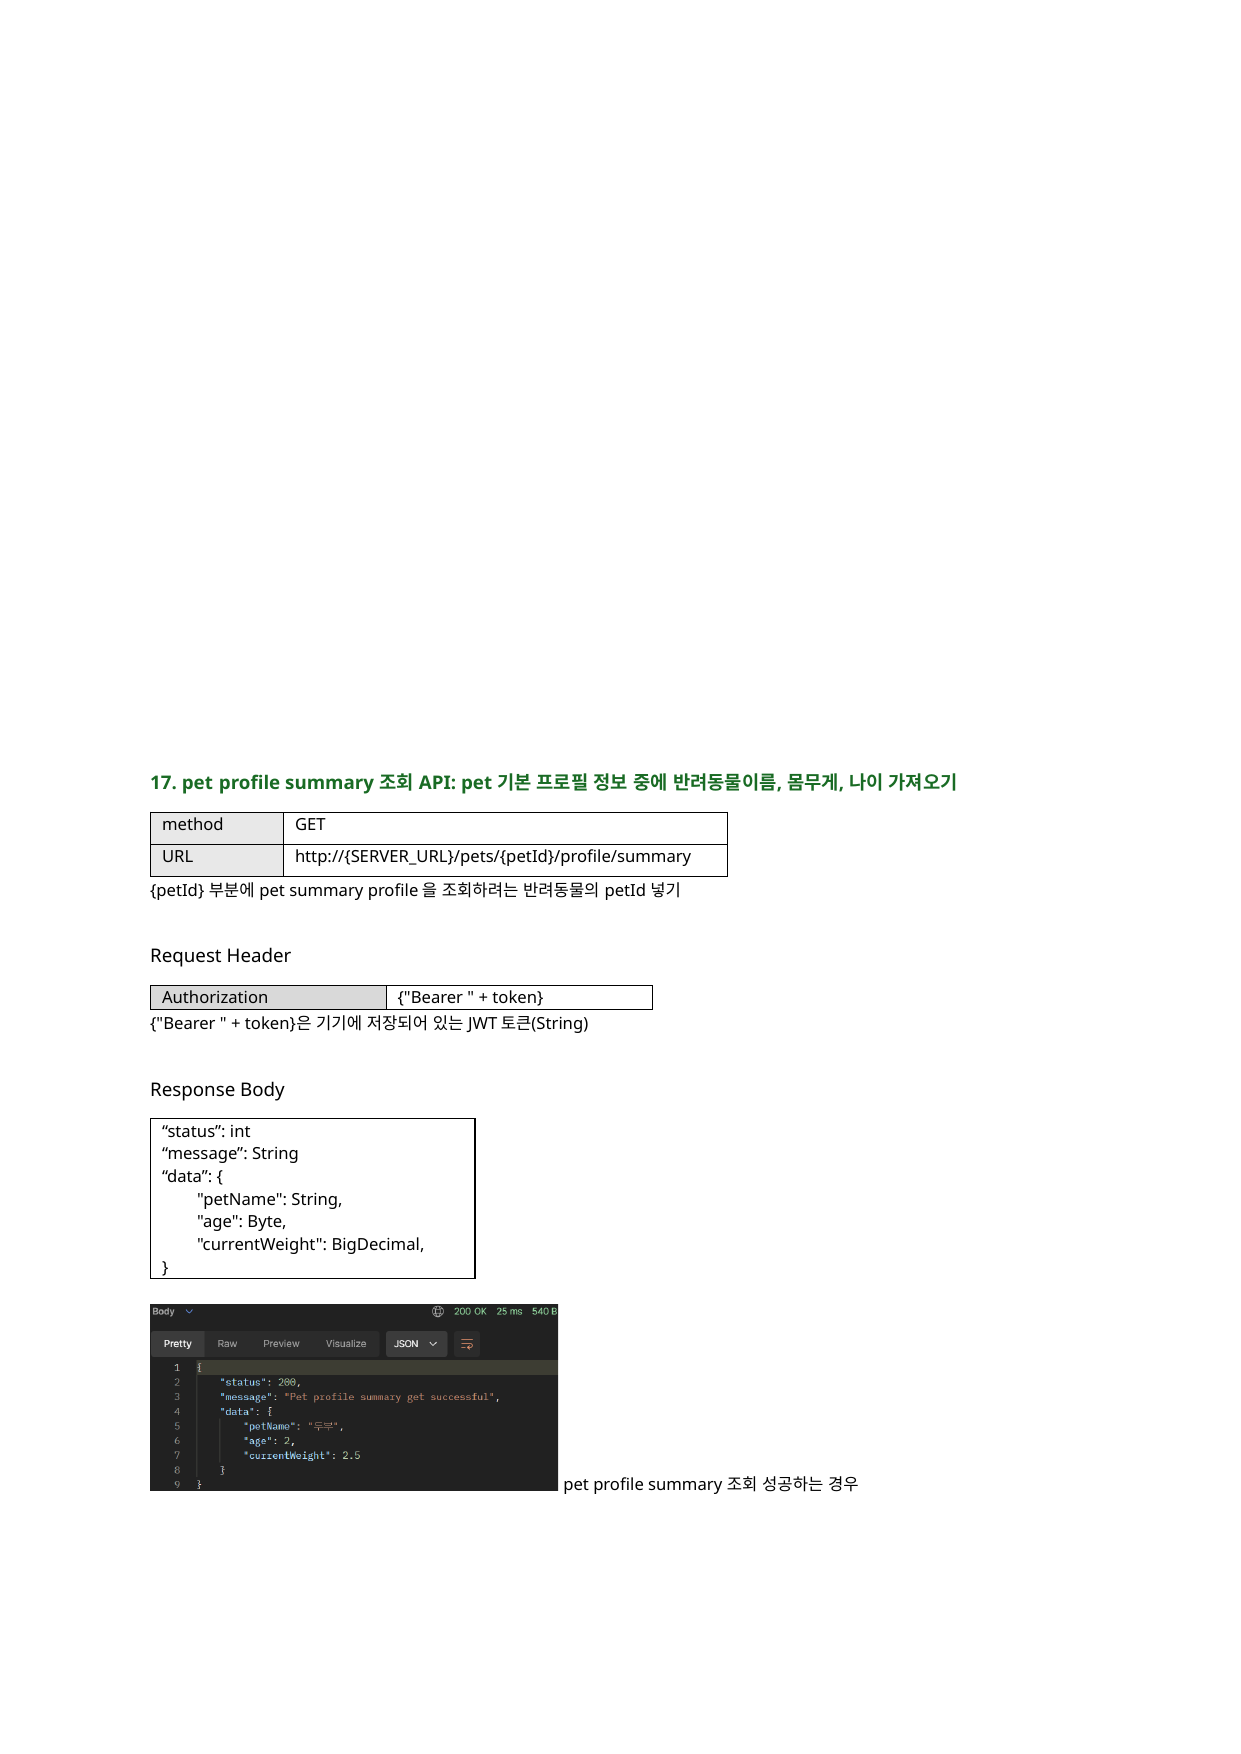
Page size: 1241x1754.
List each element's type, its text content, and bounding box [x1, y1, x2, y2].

table_header GET [284, 813, 727, 844]
text Request Header [150, 943, 1090, 968]
table_header {"Bearer " + token} [387, 986, 652, 1009]
table_header “status”: int “message”: String “data”: { "petName": String, "age": Byte, "currentWeight": BigDecimal, } [151, 1119, 474, 1278]
text Response Body [150, 1076, 1090, 1101]
table_cell URL [151, 845, 283, 876]
text {petId} 부분에 pet summary profile을 조회하려는 반려동물의 petId 넣기 [150, 877, 1090, 901]
table_cell http://{SERVER_URL}/pets/{petId}/profile/summary [284, 845, 727, 876]
table_header Authorization [151, 986, 386, 1009]
text {"Bearer " + token}은 기기에 저장되어 있는 JWT토큰(String) [150, 1010, 1090, 1034]
table_header method [151, 813, 283, 844]
text 17. pet profile summary 조회 API: pet 기본 프로필 정보 중에 반려동물이름, 몸무게, 나이 가져오기 [150, 768, 1090, 795]
picture [150, 1304, 559, 1491]
